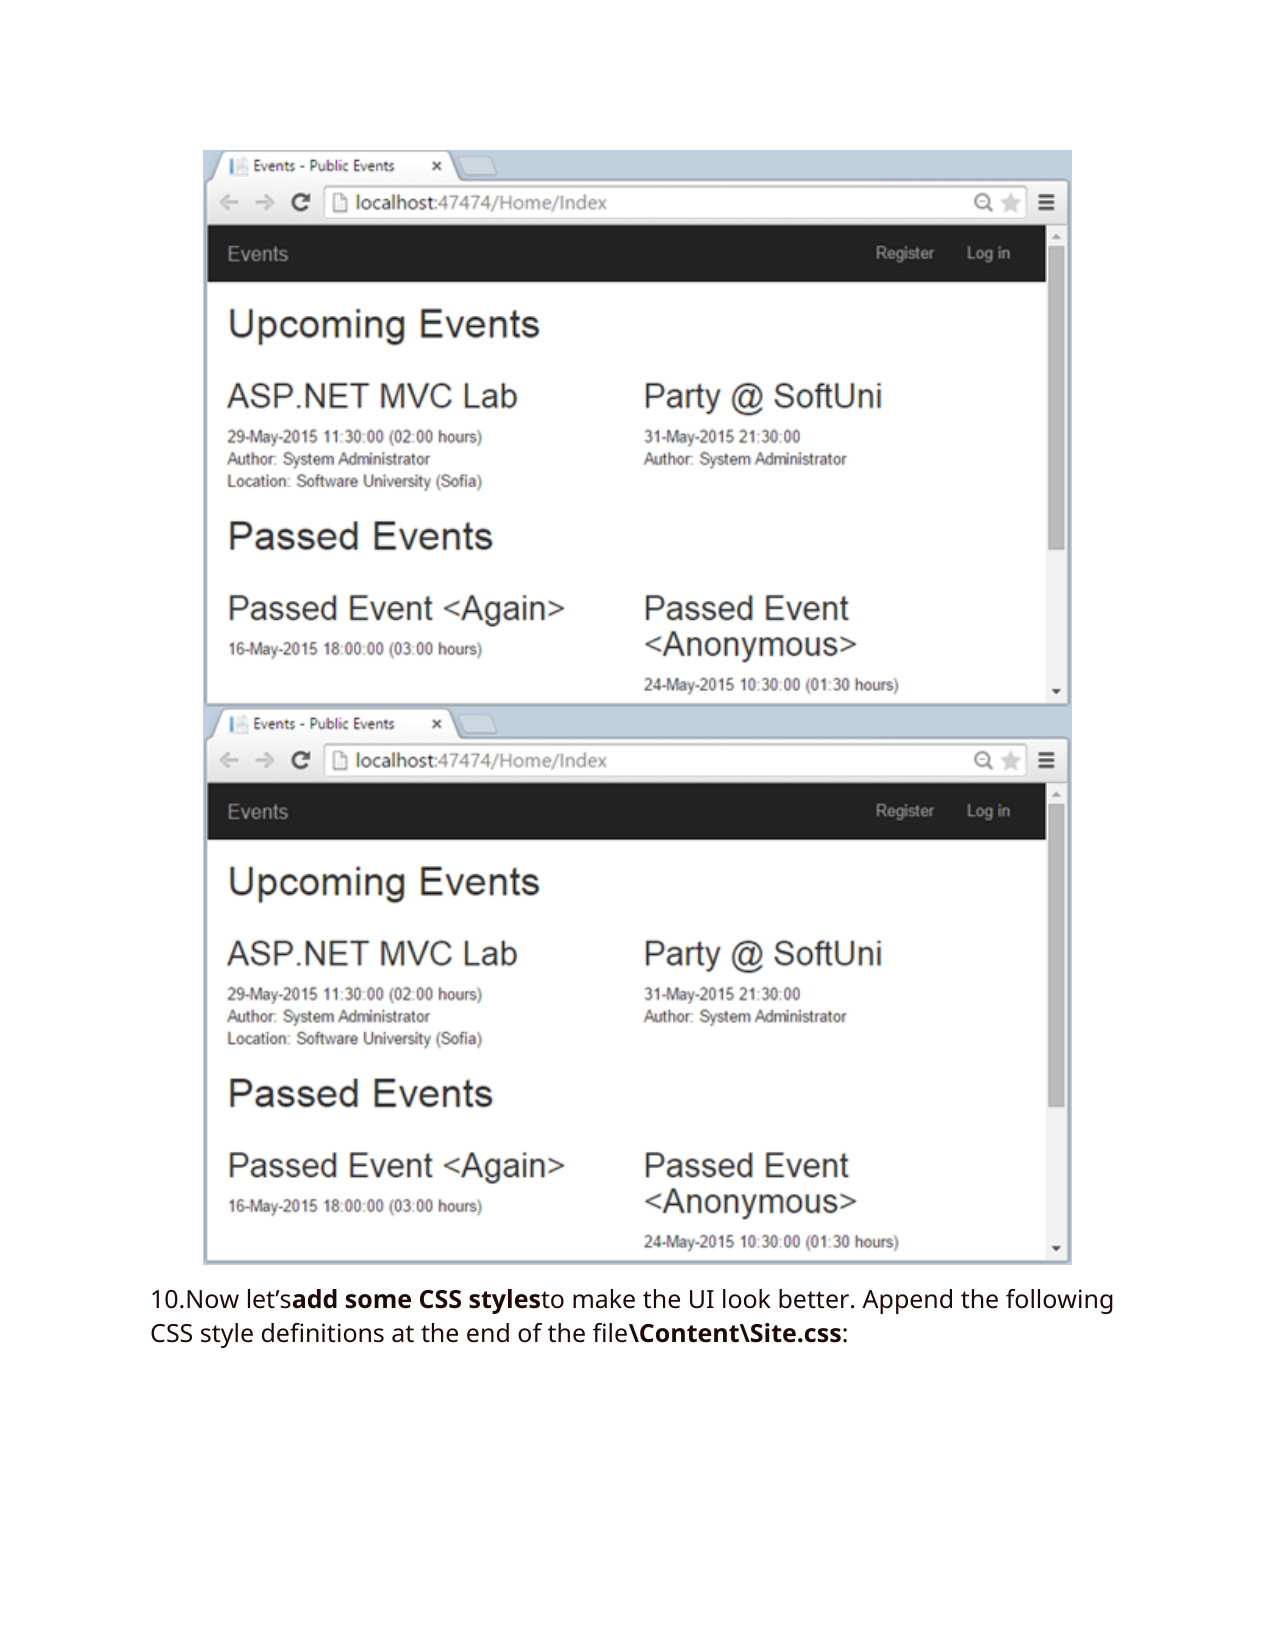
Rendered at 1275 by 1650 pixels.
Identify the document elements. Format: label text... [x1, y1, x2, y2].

picture [203, 150, 1072, 1265]
text 10.Now let’sadd some CSS stylesto make the UI look better. Append the following CSS style definitions at the end of the file\Content\Site.css: [150, 1282, 1125, 1350]
